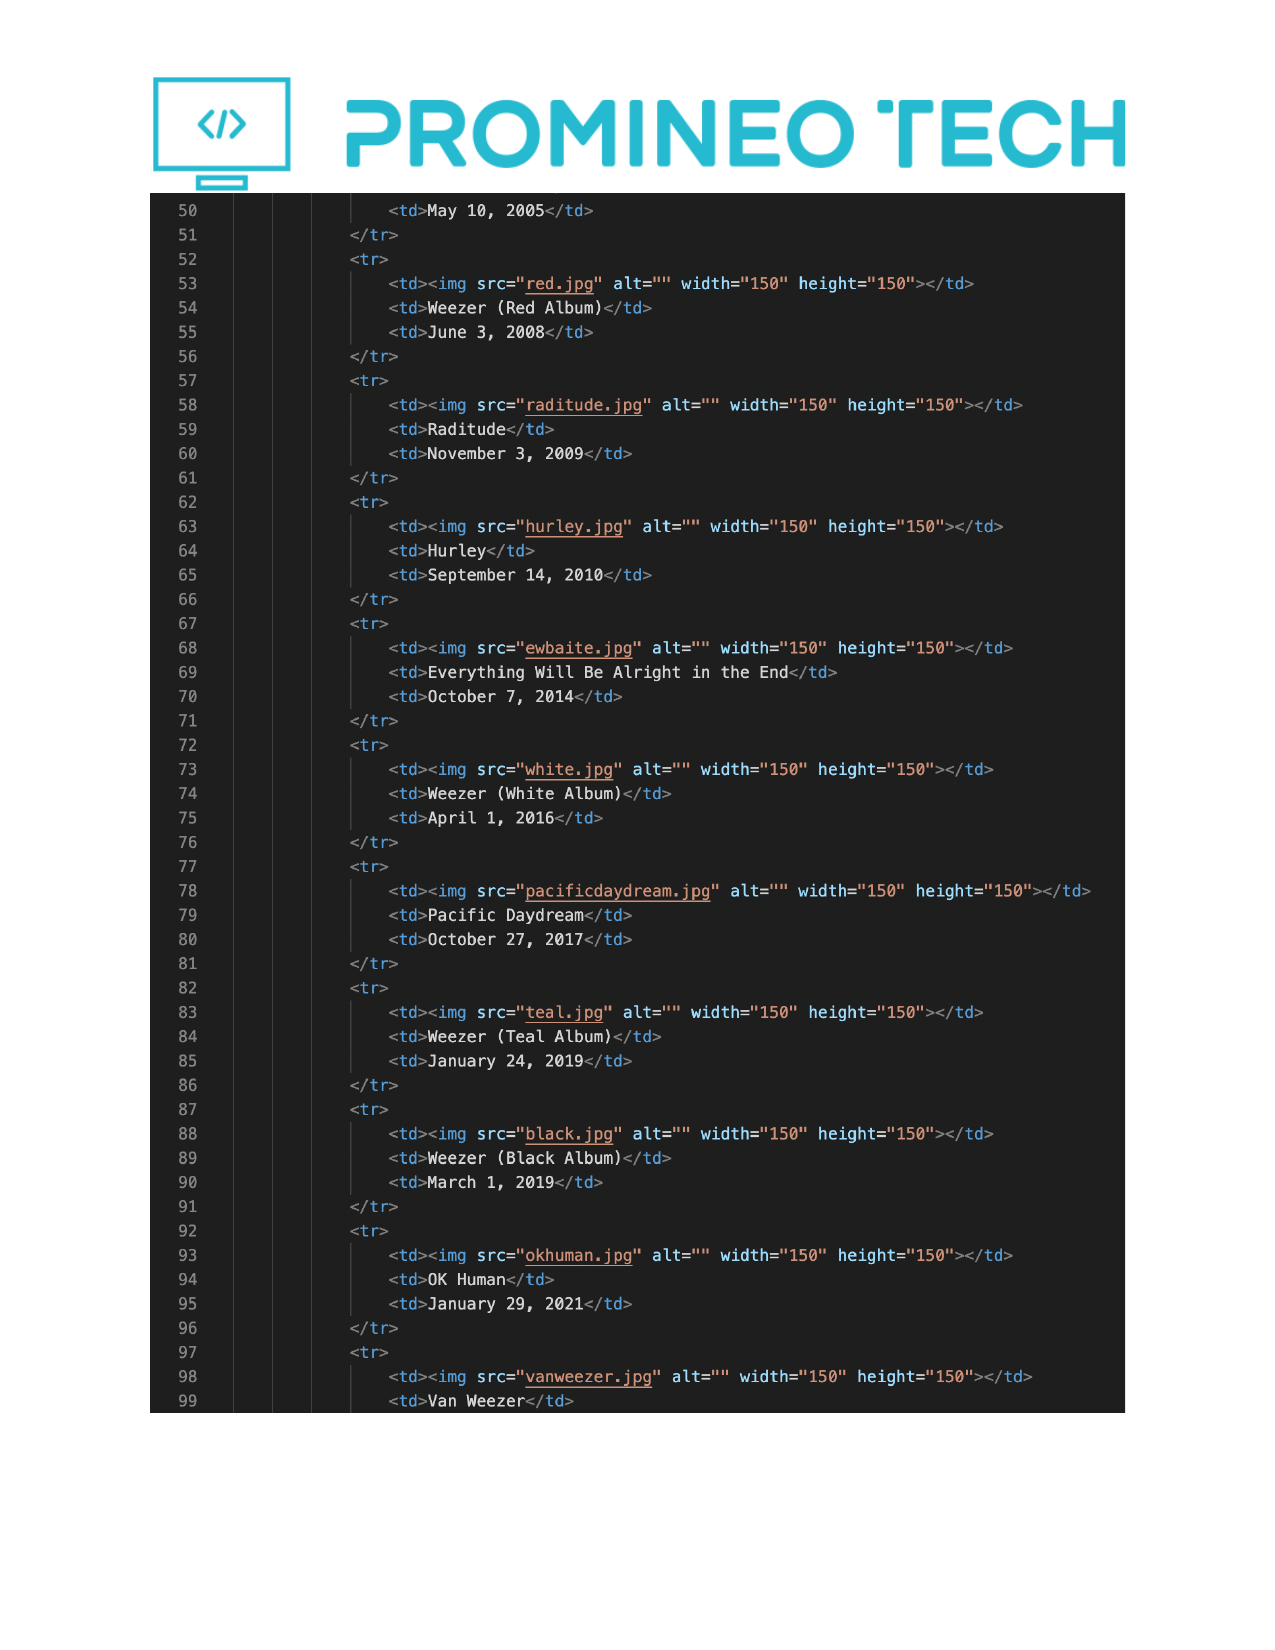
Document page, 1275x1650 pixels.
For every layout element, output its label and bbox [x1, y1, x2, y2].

picture [150, 75, 1125, 1413]
